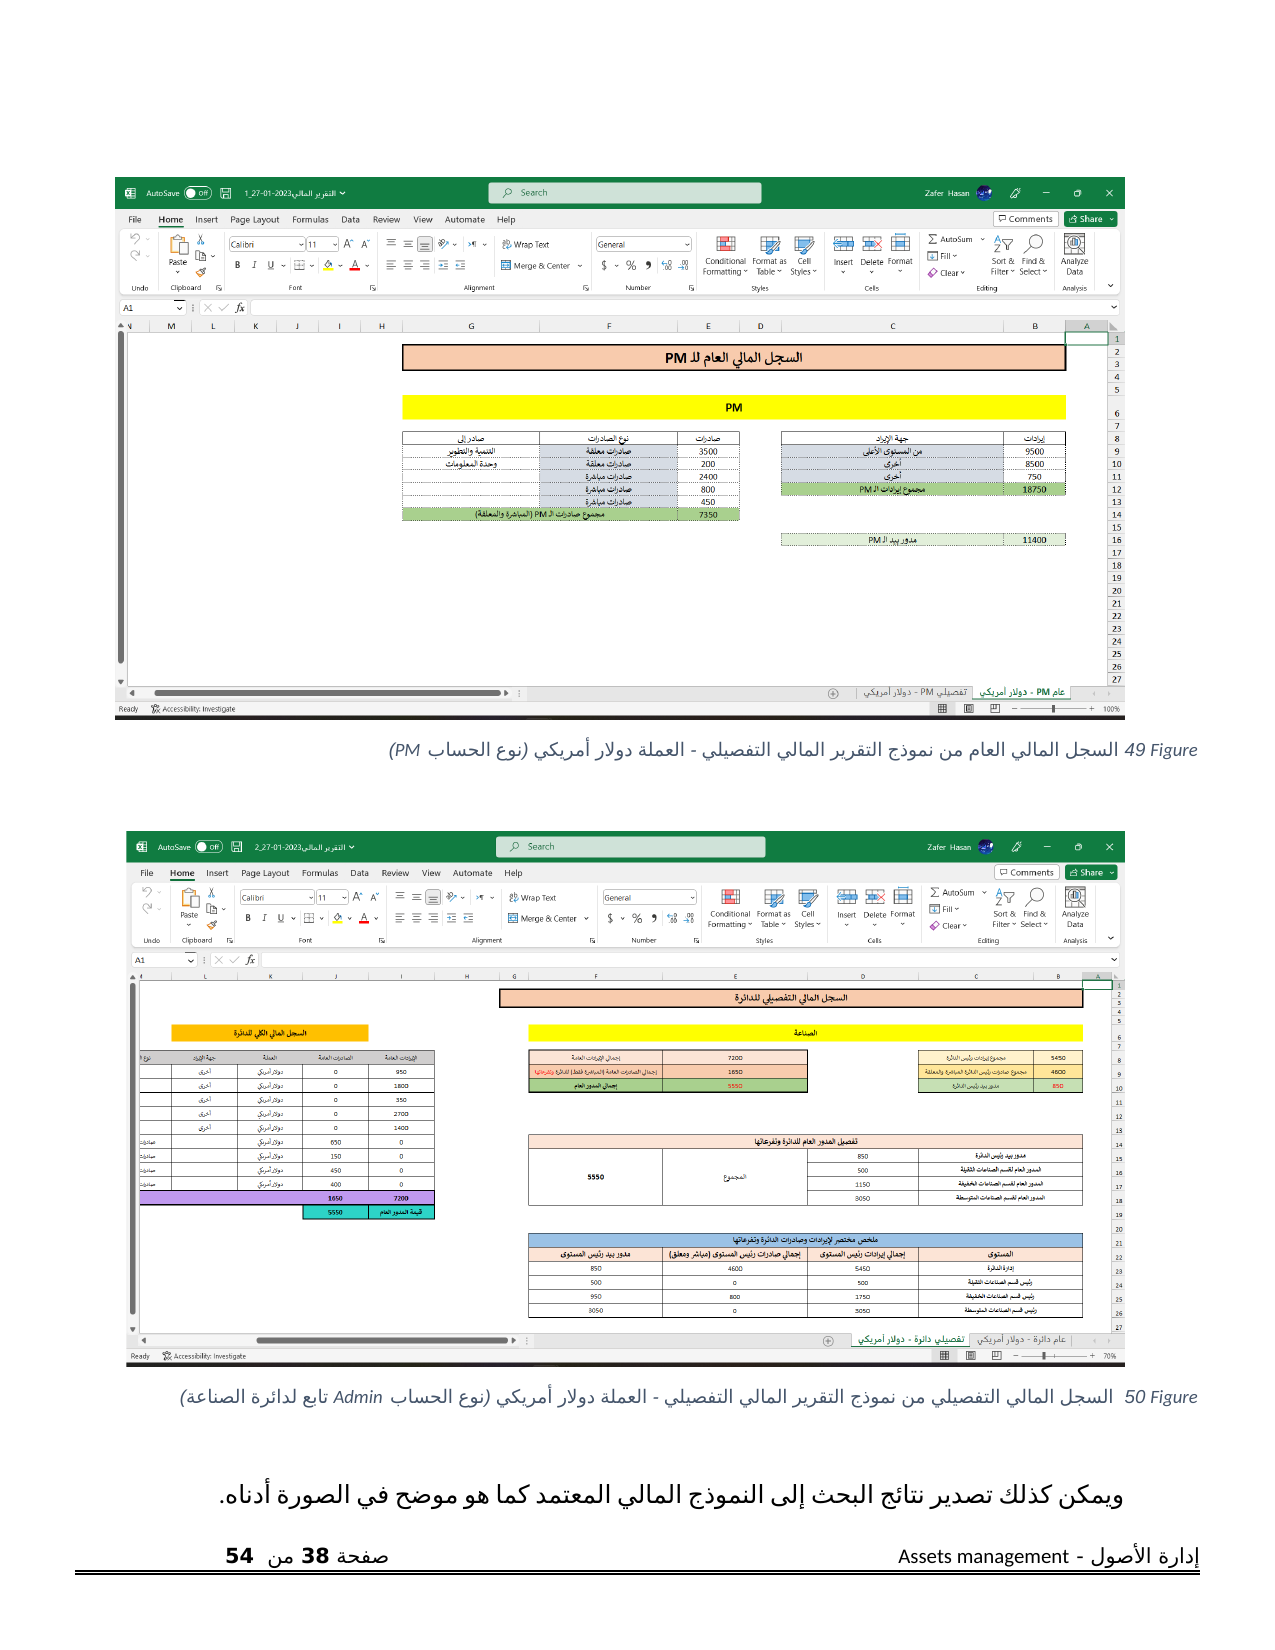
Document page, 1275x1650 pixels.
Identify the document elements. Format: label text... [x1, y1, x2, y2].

text Figure 49 السجل المالي العام من نموذج التقرير المالي التفصيلي - العملة دولار أمريكي (نوع الحساب PM) [75, 738, 1200, 761]
text Figure 50 السجل المالي التفصيلي من نموذج التقرير المالي التفصيلي - العملة دولار أمريكي (نوع الحساب Admin تابع لدائرة الصناعة) [75, 1386, 1200, 1408]
picture [126, 831, 1125, 1367]
picture [115, 177, 1125, 720]
text ويمكن كذلك تصدير نتائج البحث إلى النموذج المالي المعتمد كما هو موضح في الصورة أدناه. [75, 1479, 1200, 1509]
